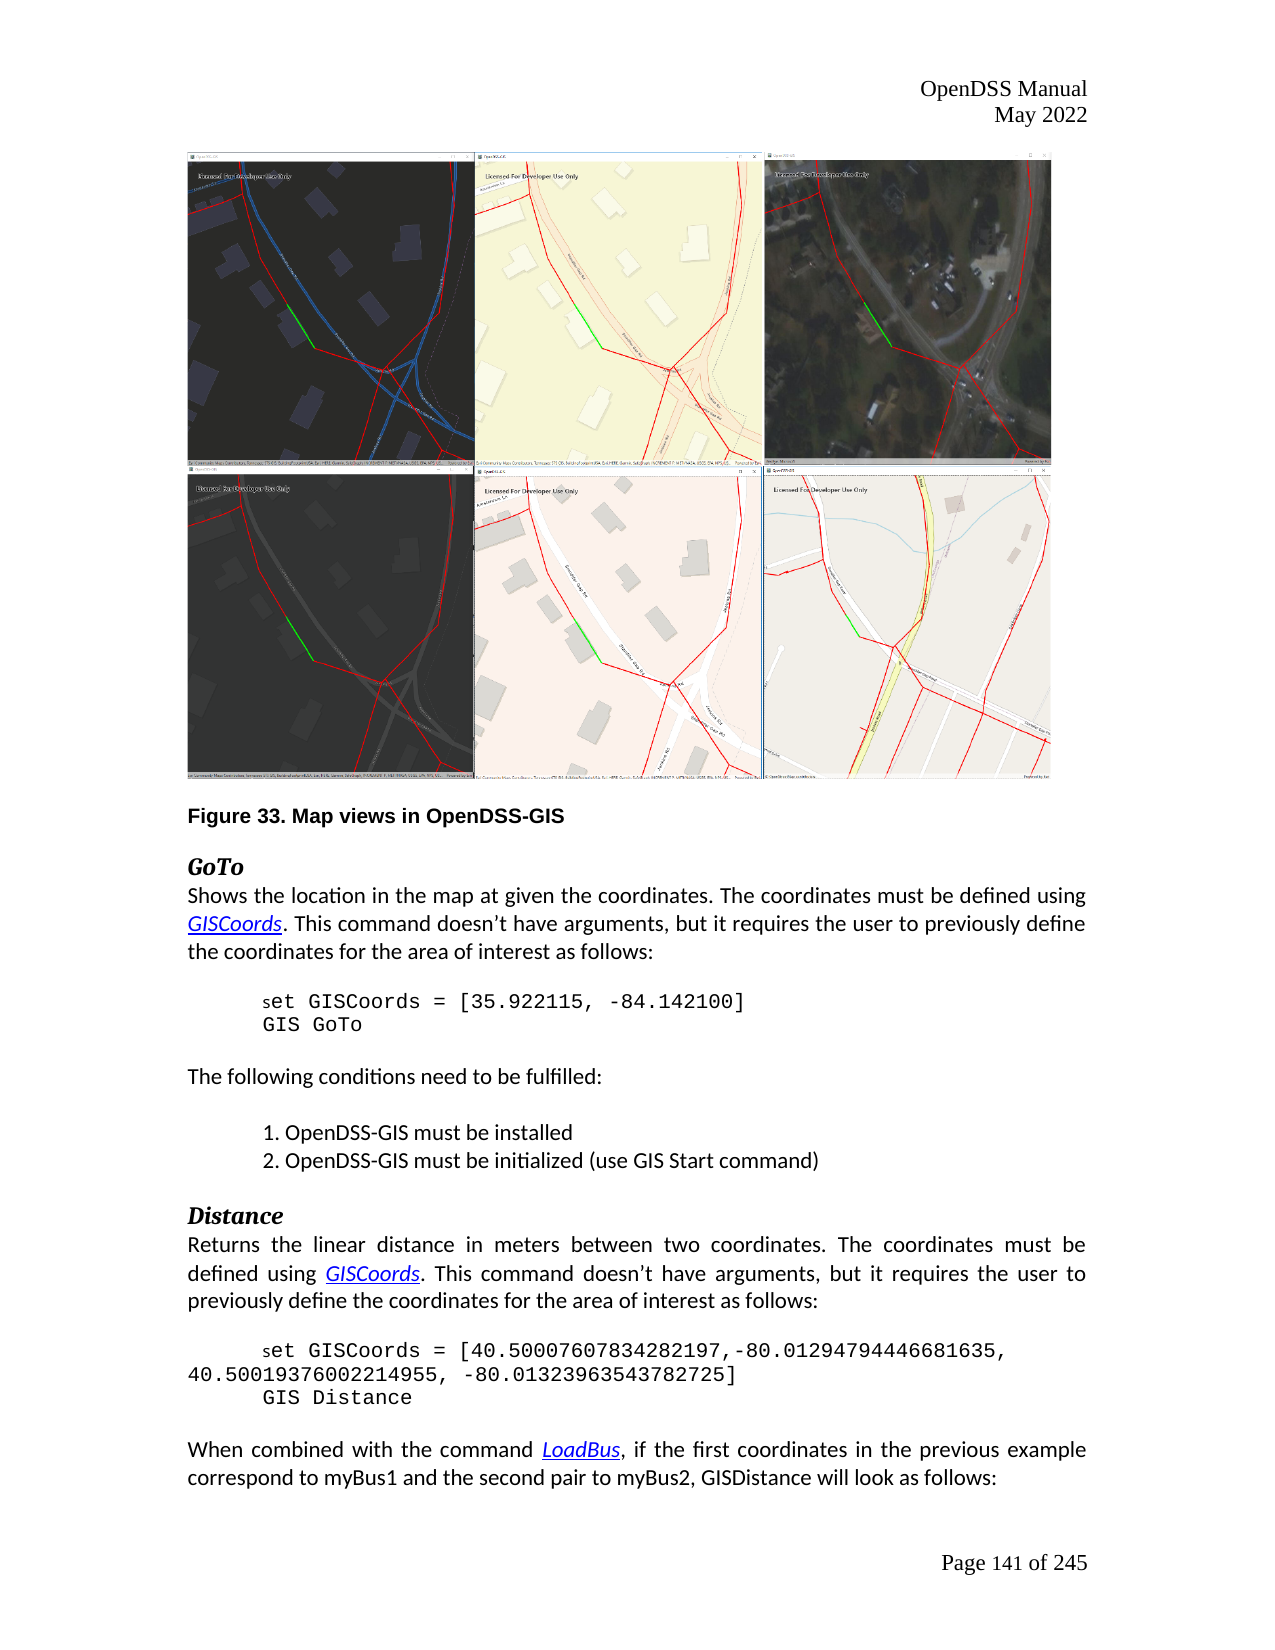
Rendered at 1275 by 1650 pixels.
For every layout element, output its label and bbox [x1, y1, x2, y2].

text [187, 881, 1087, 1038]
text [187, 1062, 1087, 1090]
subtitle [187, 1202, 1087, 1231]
picture [187, 152, 1052, 779]
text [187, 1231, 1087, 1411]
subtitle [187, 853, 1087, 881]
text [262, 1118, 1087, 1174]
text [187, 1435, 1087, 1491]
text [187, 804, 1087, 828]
